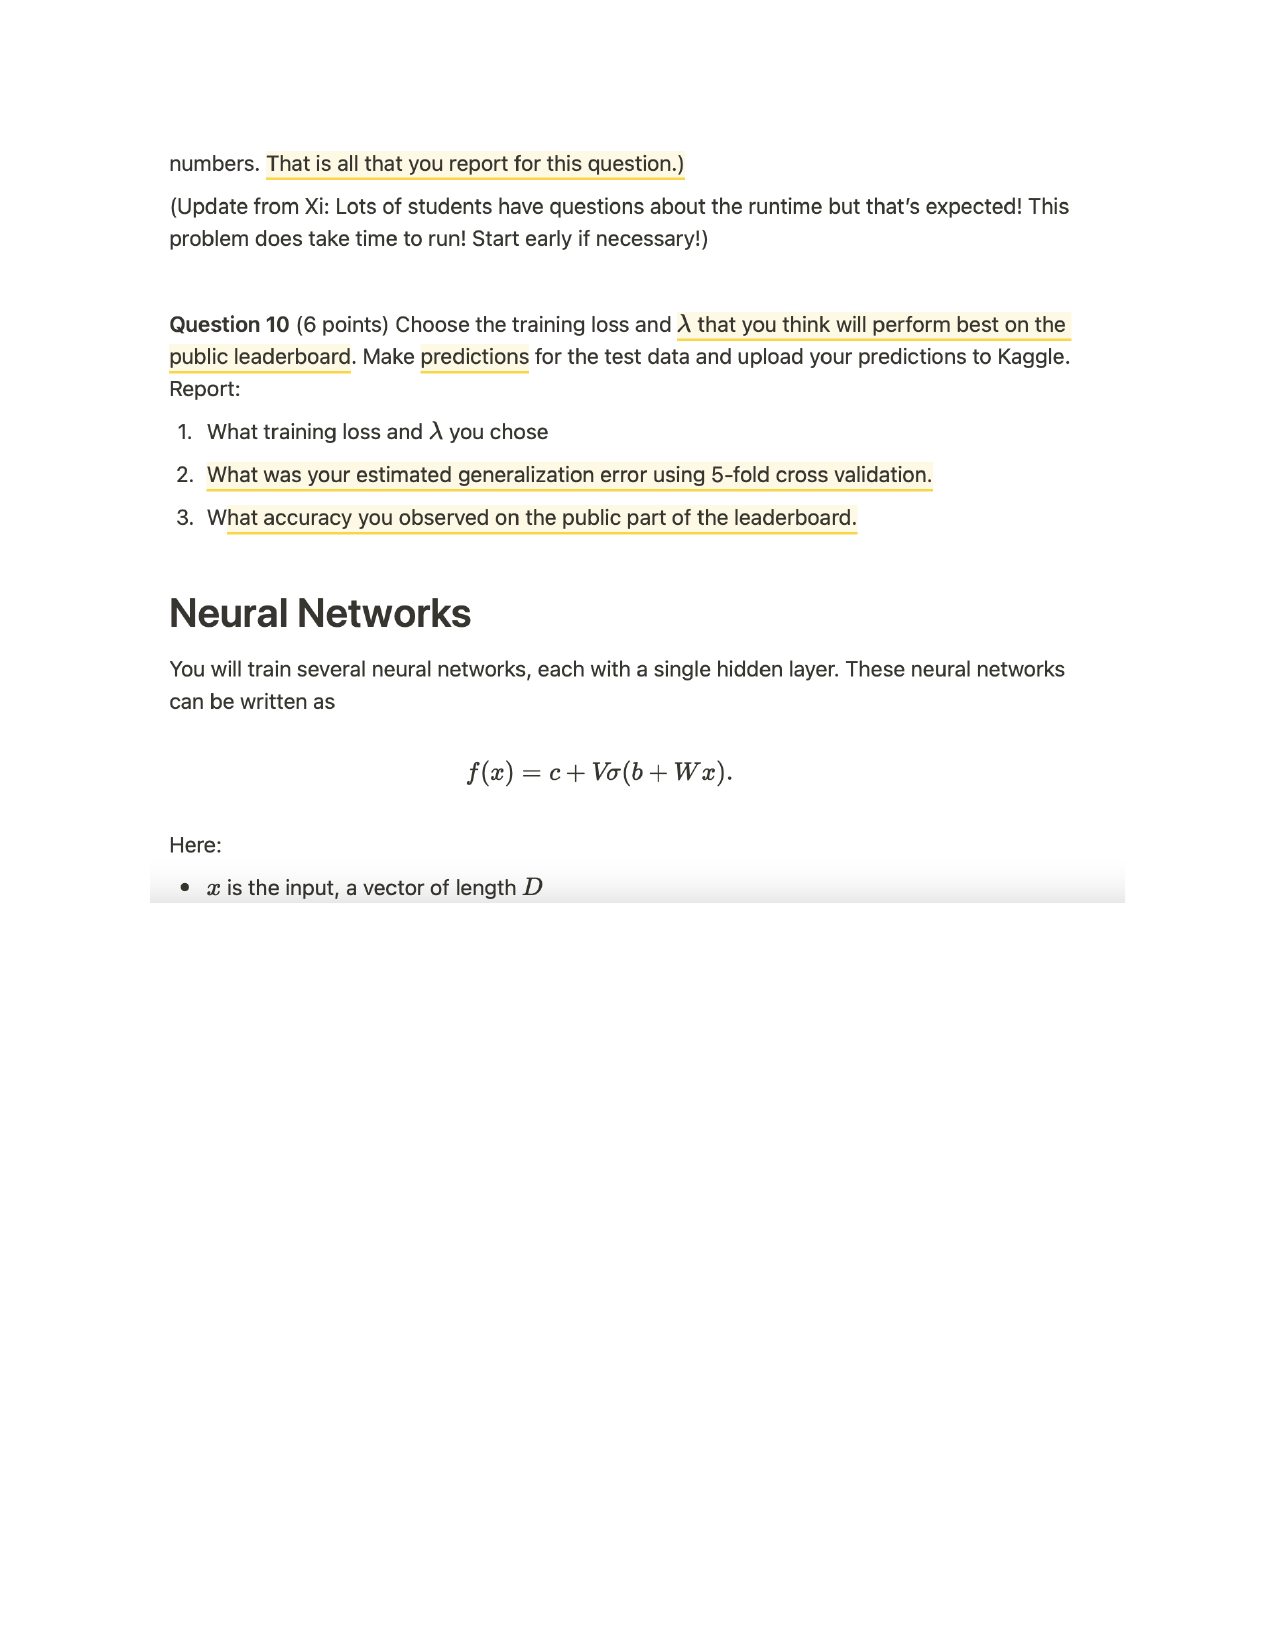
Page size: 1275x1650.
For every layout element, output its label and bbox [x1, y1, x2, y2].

picture [150, 150, 1125, 903]
